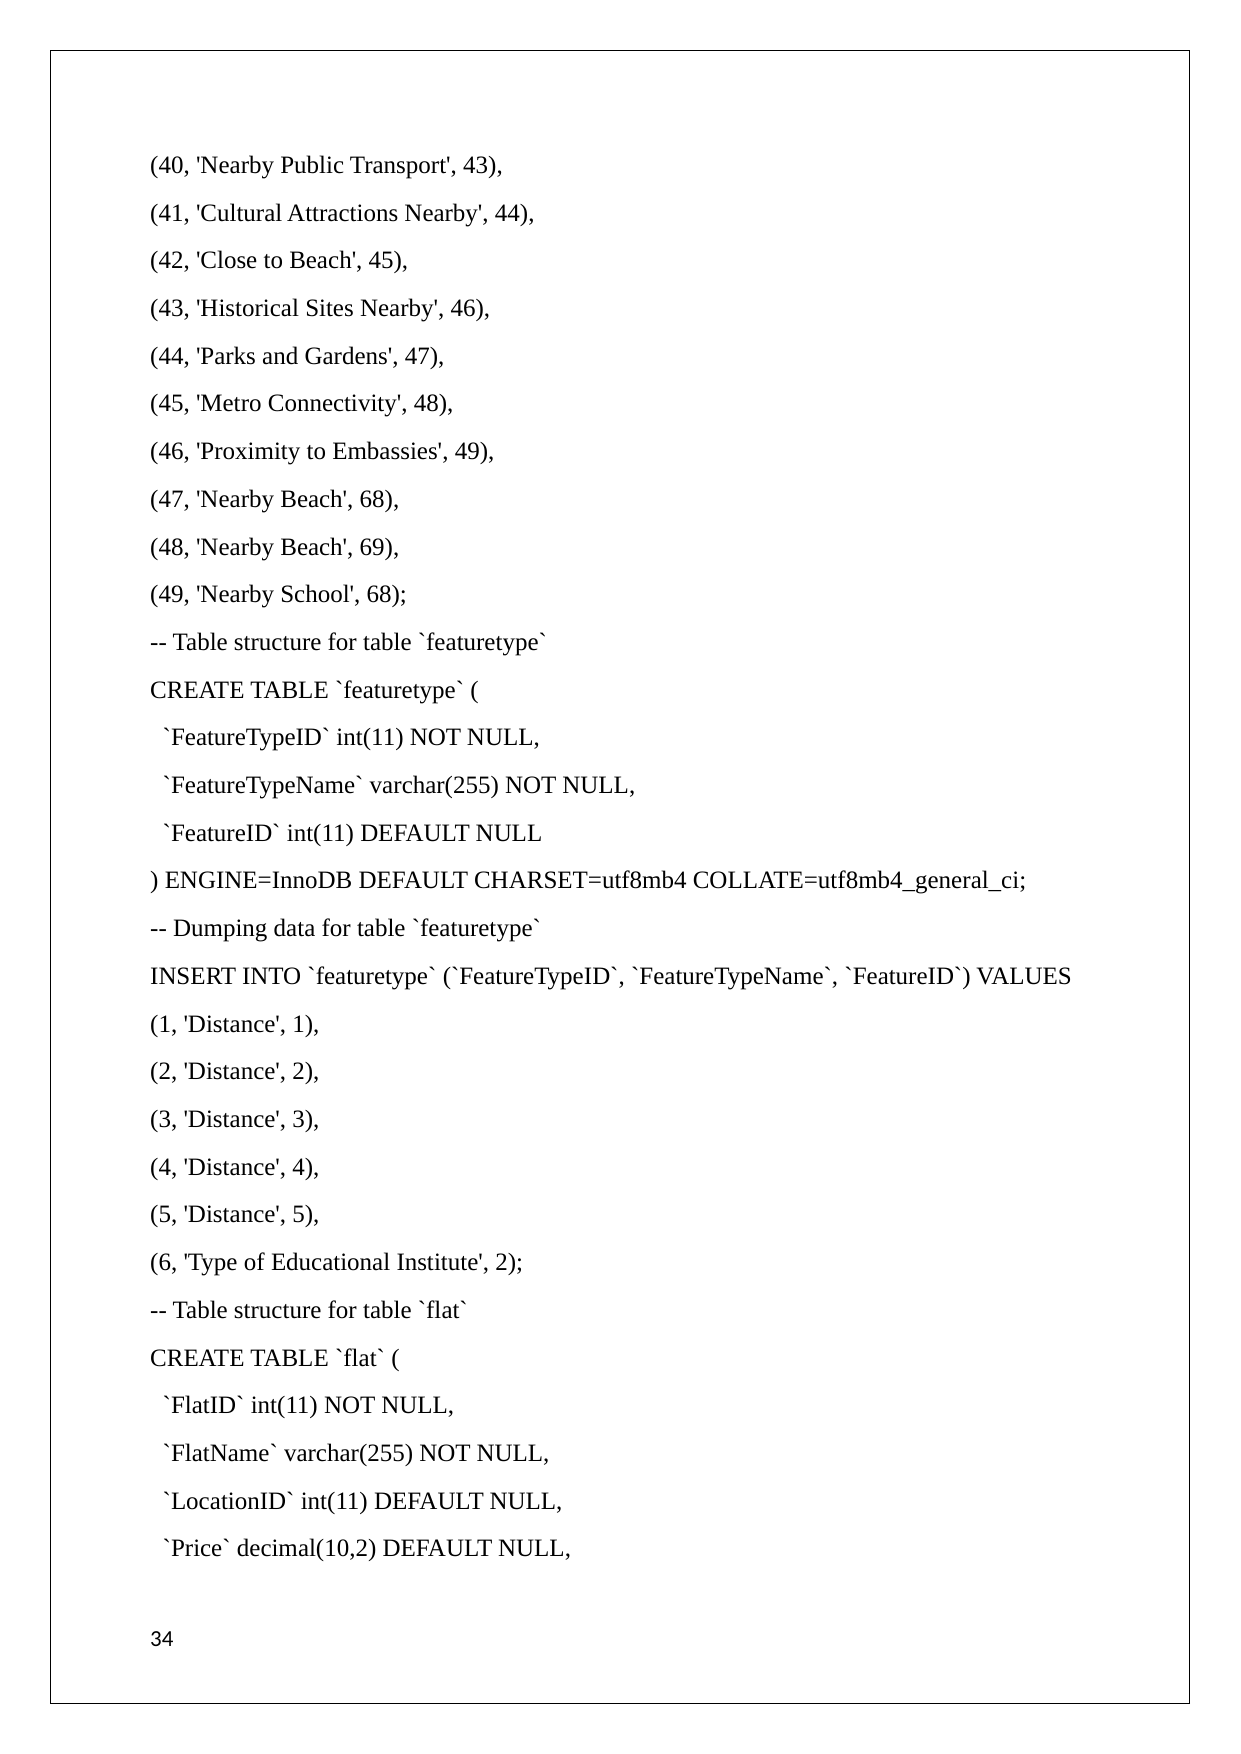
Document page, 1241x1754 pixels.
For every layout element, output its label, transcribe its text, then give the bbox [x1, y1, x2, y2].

text -- Table structure for table `featuretype` [150, 627, 1090, 656]
text (6, 'Type of Educational Institute', 2); [150, 1247, 1090, 1276]
text INSERT INTO `featuretype` (`FeatureTypeID`, `FeatureTypeName`, `FeatureID`) VALUES [150, 961, 1090, 990]
text (42, 'Close to Beach', 45), [150, 245, 1090, 274]
text (4, 'Distance', 4), [150, 1152, 1090, 1181]
text CREATE TABLE `featuretype` ( [150, 675, 1090, 703]
text (5, 'Distance', 5), [150, 1199, 1090, 1228]
text (49, 'Nearby School', 68); [150, 579, 1090, 608]
text (47, 'Nearby Beach', 68), [150, 484, 1090, 513]
text (1, 'Distance', 1), [150, 1009, 1090, 1037]
text (41, 'Cultural Attractions Nearby', 44), [150, 198, 1090, 226]
text (3, 'Distance', 3), [150, 1104, 1090, 1133]
text `Price` decimal(10,2) DEFAULT NULL, [150, 1533, 1090, 1562]
text (48, 'Nearby Beach', 69), [150, 532, 1090, 560]
text (2, 'Distance', 2), [150, 1056, 1090, 1085]
text (40, 'Nearby Public Transport', 43), [150, 150, 1090, 179]
text (43, 'Historical Sites Nearby', 46), [150, 293, 1090, 322]
text `FlatName` varchar(255) NOT NULL, [150, 1438, 1090, 1467]
text `FeatureTypeID` int(11) NOT NULL, [150, 722, 1090, 751]
text (46, 'Proximity to Embassies', 49), [150, 436, 1090, 465]
text -- Table structure for table `flat` [150, 1295, 1090, 1324]
text `FlatID` int(11) NOT NULL, [150, 1390, 1090, 1419]
text ) ENGINE=InnoDB DEFAULT CHARSET=utf8mb4 COLLATE=utf8mb4_general_ci; [150, 866, 1090, 894]
text `FeatureTypeName` varchar(255) NOT NULL, [150, 770, 1090, 799]
text (45, 'Metro Connectivity', 48), [150, 388, 1090, 417]
text -- Dumping data for table `featuretype` [150, 913, 1090, 942]
text `LocationID` int(11) DEFAULT NULL, [150, 1486, 1090, 1514]
text (44, 'Parks and Gardens', 47), [150, 341, 1090, 369]
text `FeatureID` int(11) DEFAULT NULL [150, 818, 1090, 847]
text CREATE TABLE `flat` ( [150, 1343, 1090, 1371]
